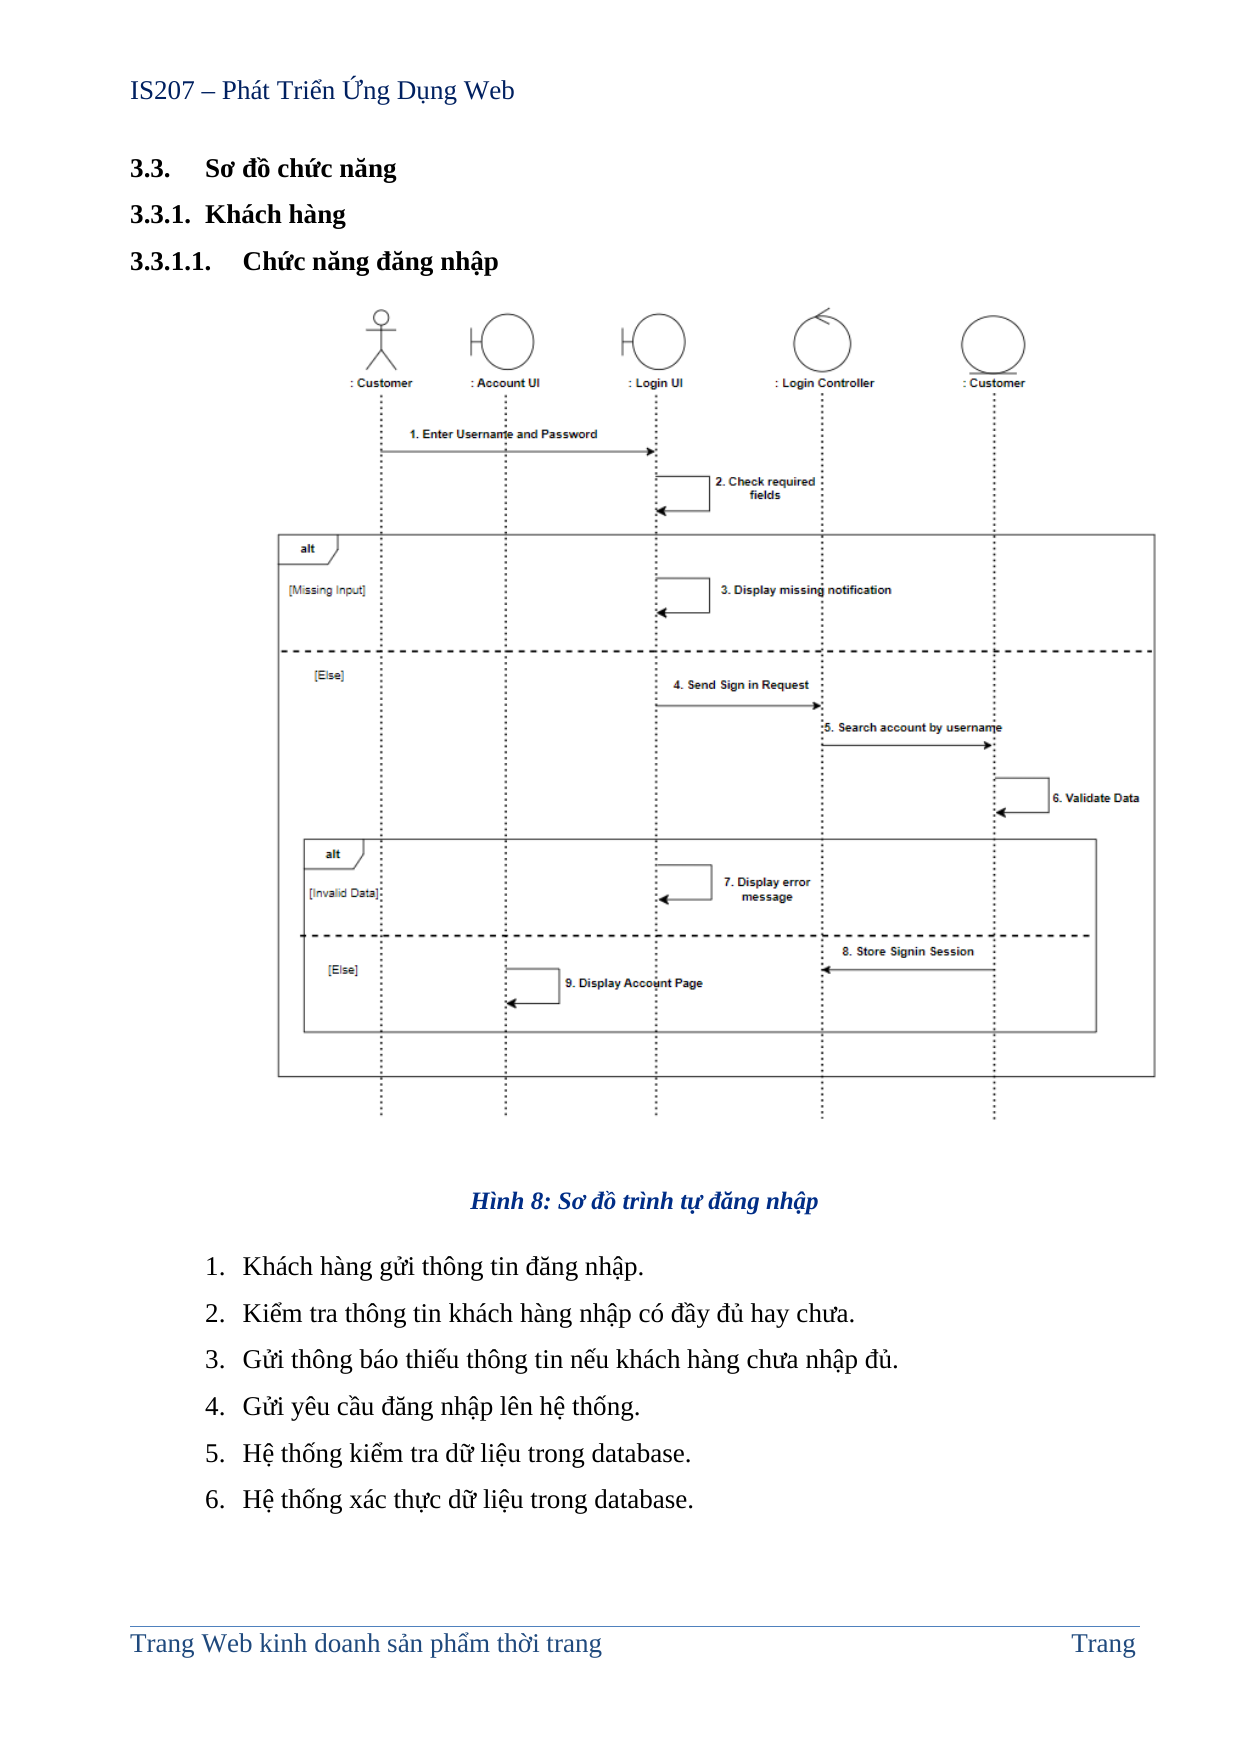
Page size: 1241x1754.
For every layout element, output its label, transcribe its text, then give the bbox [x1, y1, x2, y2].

subtitle Chức năng đăng nhập [130, 245, 1140, 276]
list Gửi thông báo thiếu thông tin nếu khách hàng chưa nhập đủ. [205, 1344, 1140, 1375]
list Kiểm tra thông tin khách hàng nhập có đầy đủ hay chưa. [205, 1297, 1140, 1328]
picture [205, 291, 1219, 1171]
subtitle Sơ đồ chức năng [130, 152, 1140, 183]
list Khách hàng gửi thông tin đăng nhập. [205, 1250, 1140, 1281]
list Hệ thống xác thực dữ liệu trong database. [205, 1484, 1140, 1515]
list Hệ thống kiểm tra dữ liệu trong database. [205, 1437, 1140, 1468]
subtitle Khách hàng [130, 198, 1140, 229]
list Gửi yêu cầu đăng nhập lên hệ thống. [205, 1390, 1140, 1421]
